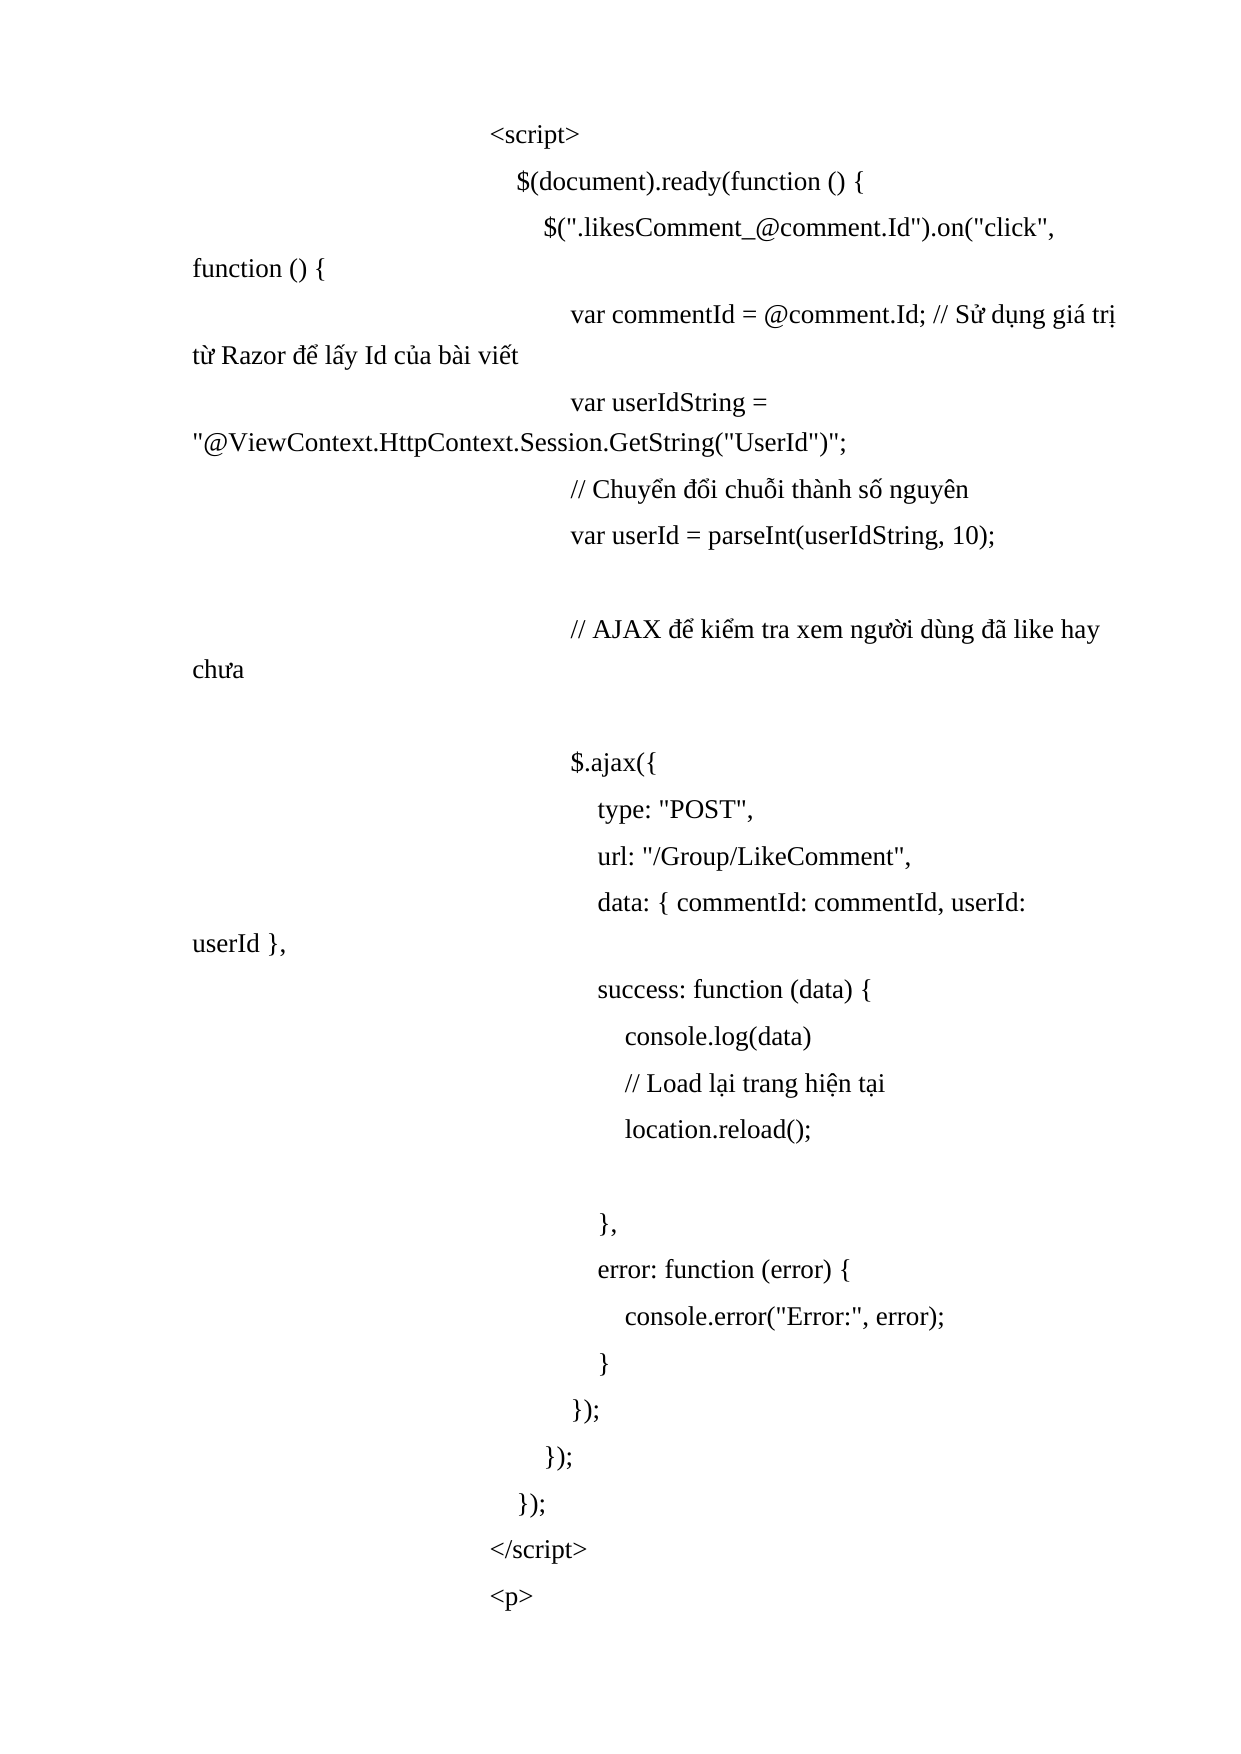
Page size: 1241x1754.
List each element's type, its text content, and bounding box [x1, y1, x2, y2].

text type: "POST", [192, 793, 1122, 824]
text console.log(data) [192, 1020, 1122, 1051]
text error: function (error) { [192, 1253, 1122, 1285]
text }); [192, 1393, 1122, 1425]
text }); [192, 1440, 1122, 1471]
text }, [192, 1207, 1122, 1238]
text <p> [192, 1580, 1122, 1611]
text location.reload(); [192, 1113, 1122, 1145]
text } [192, 1347, 1122, 1378]
text $.ajax({ [192, 746, 1122, 778]
text // Load lại trang hiện tại [192, 1067, 1122, 1098]
text var userIdString = "@ViewContext.HttpContext.Session.GetString("UserId")"; [192, 386, 1122, 457]
text }); [192, 1487, 1122, 1518]
text success: function (data) { [192, 973, 1122, 1005]
text var userId = parseInt(userIdString, 10); [192, 519, 1122, 551]
text <script> [192, 118, 1122, 149]
text // AJAX để kiểm tra xem người dùng đã like hay chưa [192, 613, 1122, 684]
text data: { commentId: commentId, userId: userId }, [192, 886, 1122, 958]
text $(".likesComment_@comment.Id").on("click", function () { [192, 211, 1122, 283]
text console.error("Error:", error); [192, 1300, 1122, 1331]
text $(document).ready(function () { [192, 165, 1122, 196]
text </script> [192, 1533, 1122, 1565]
text url: "/Group/LikeComment", [192, 840, 1122, 871]
text var commentId = @comment.Id; // Sử dụng giá trị từ Razor để lấy Id của bài viết [192, 298, 1122, 370]
text // Chuyển đổi chuỗi thành số nguyên [192, 473, 1122, 504]
